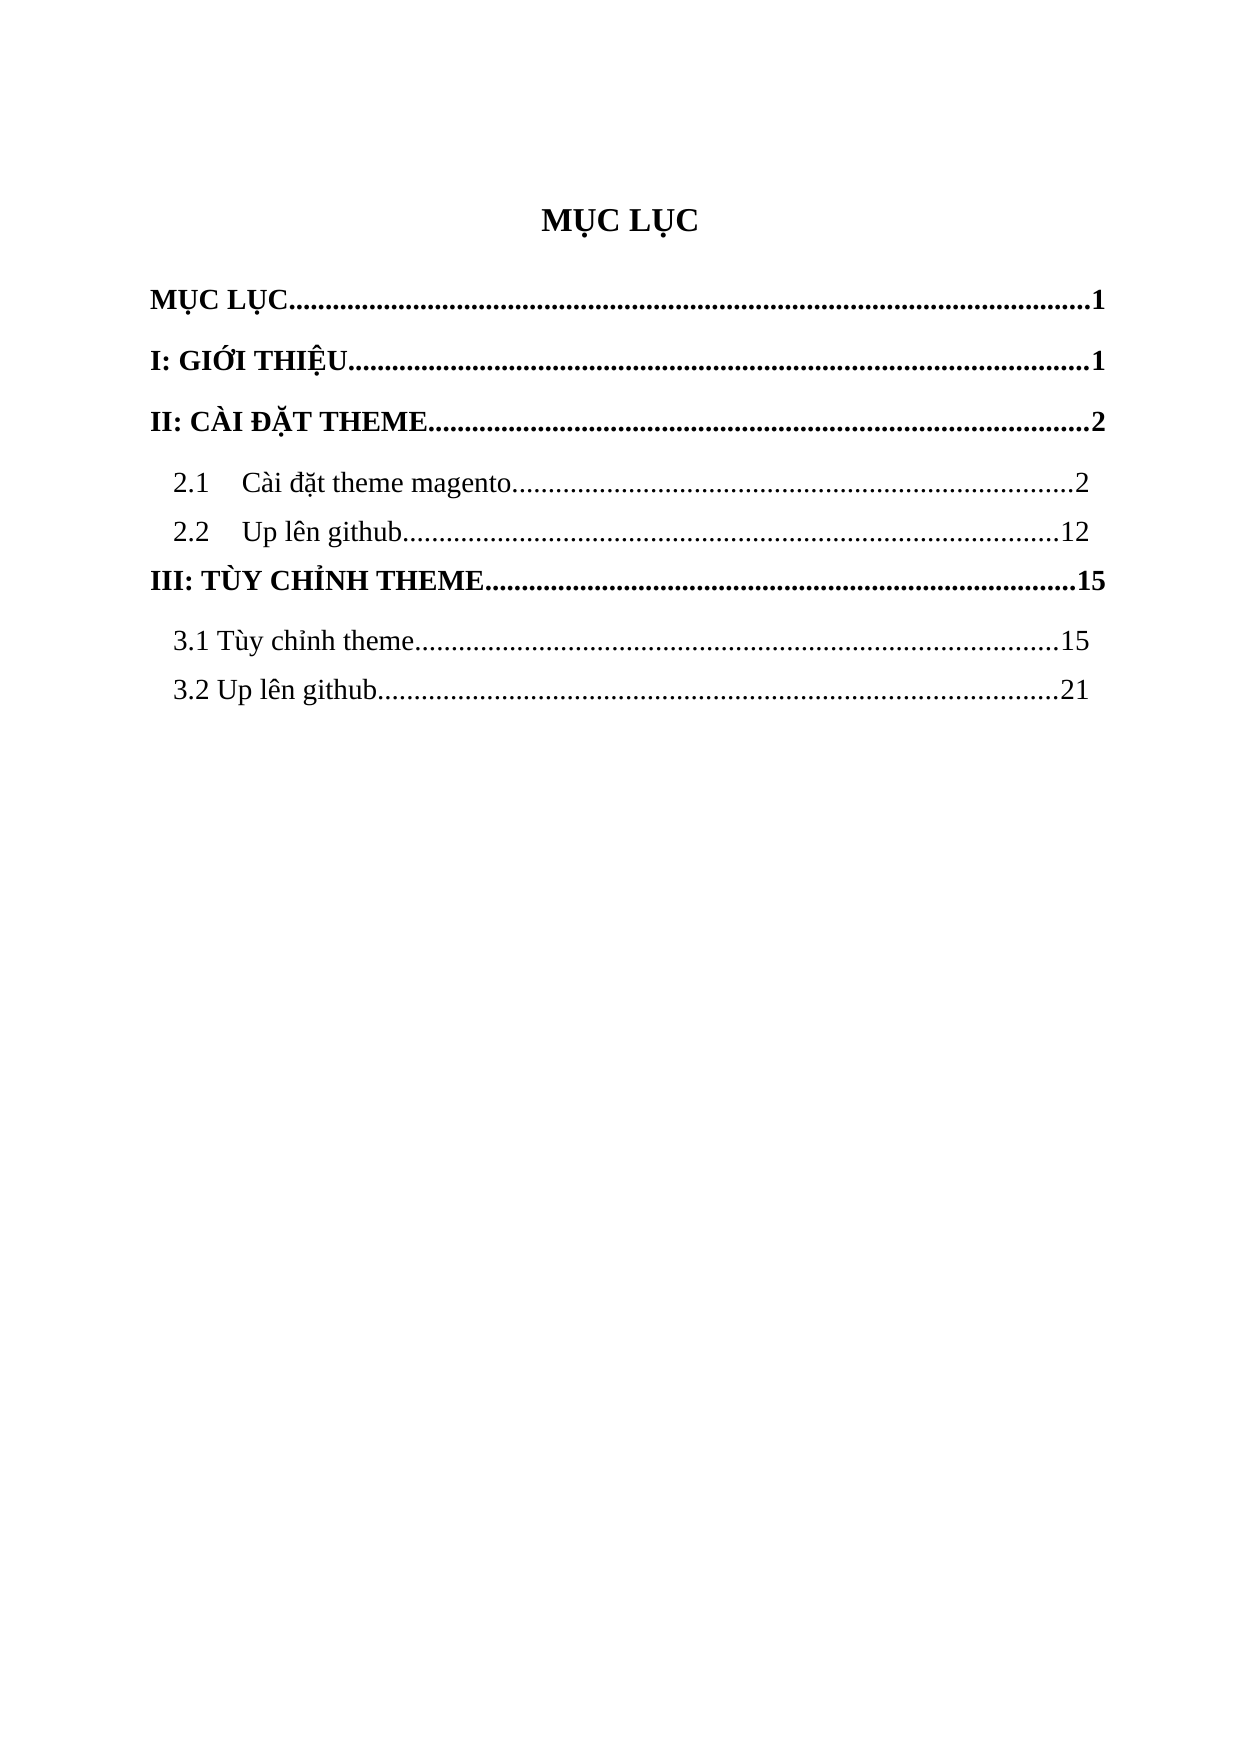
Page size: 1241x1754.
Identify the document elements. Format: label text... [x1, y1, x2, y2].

subtitle MỤC LỤC [150, 200, 1090, 238]
